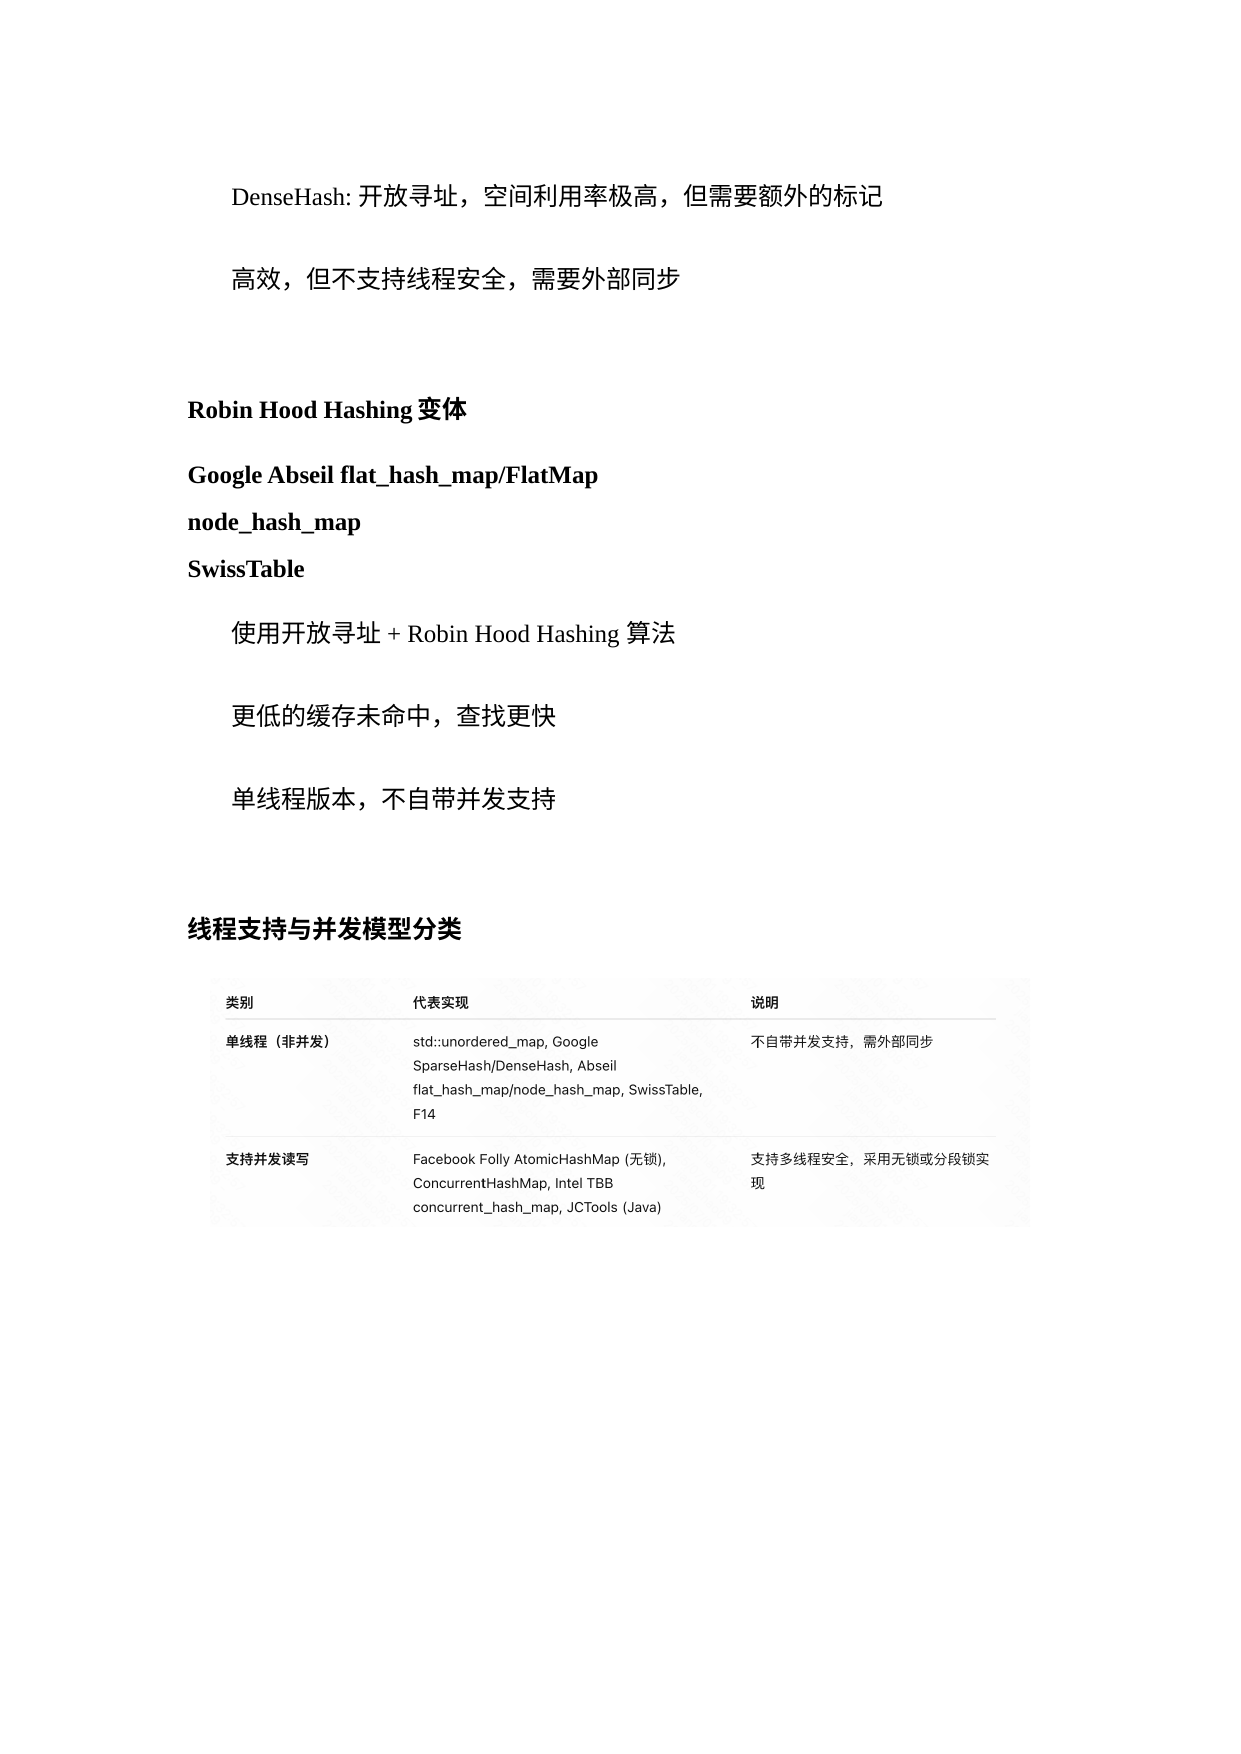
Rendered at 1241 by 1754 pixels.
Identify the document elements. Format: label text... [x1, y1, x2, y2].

text 单线程版本，不自带并发支持 [187, 765, 1053, 830]
text 更低的缓存未命中，查找更快 [187, 682, 1053, 747]
subtitle Google Abseil flat_hash_map/FlatMap [187, 458, 1053, 491]
subtitle Robin Hood Hashing变体 [187, 375, 1053, 440]
text 高效，但不支持线程安全，需要外部同步 [187, 245, 1053, 310]
text DenseHash: 开放寻址，空间利用率极高，但需要额外的标记 [187, 162, 1053, 227]
picture [210, 978, 1031, 1227]
subtitle SwissTable [187, 552, 1053, 584]
subtitle 线程支持与并发模型分类 [187, 895, 1053, 960]
subtitle node_hash_map [187, 505, 1053, 538]
text 使用开放寻址 + Robin Hood Hashing 算法 [187, 599, 1053, 664]
